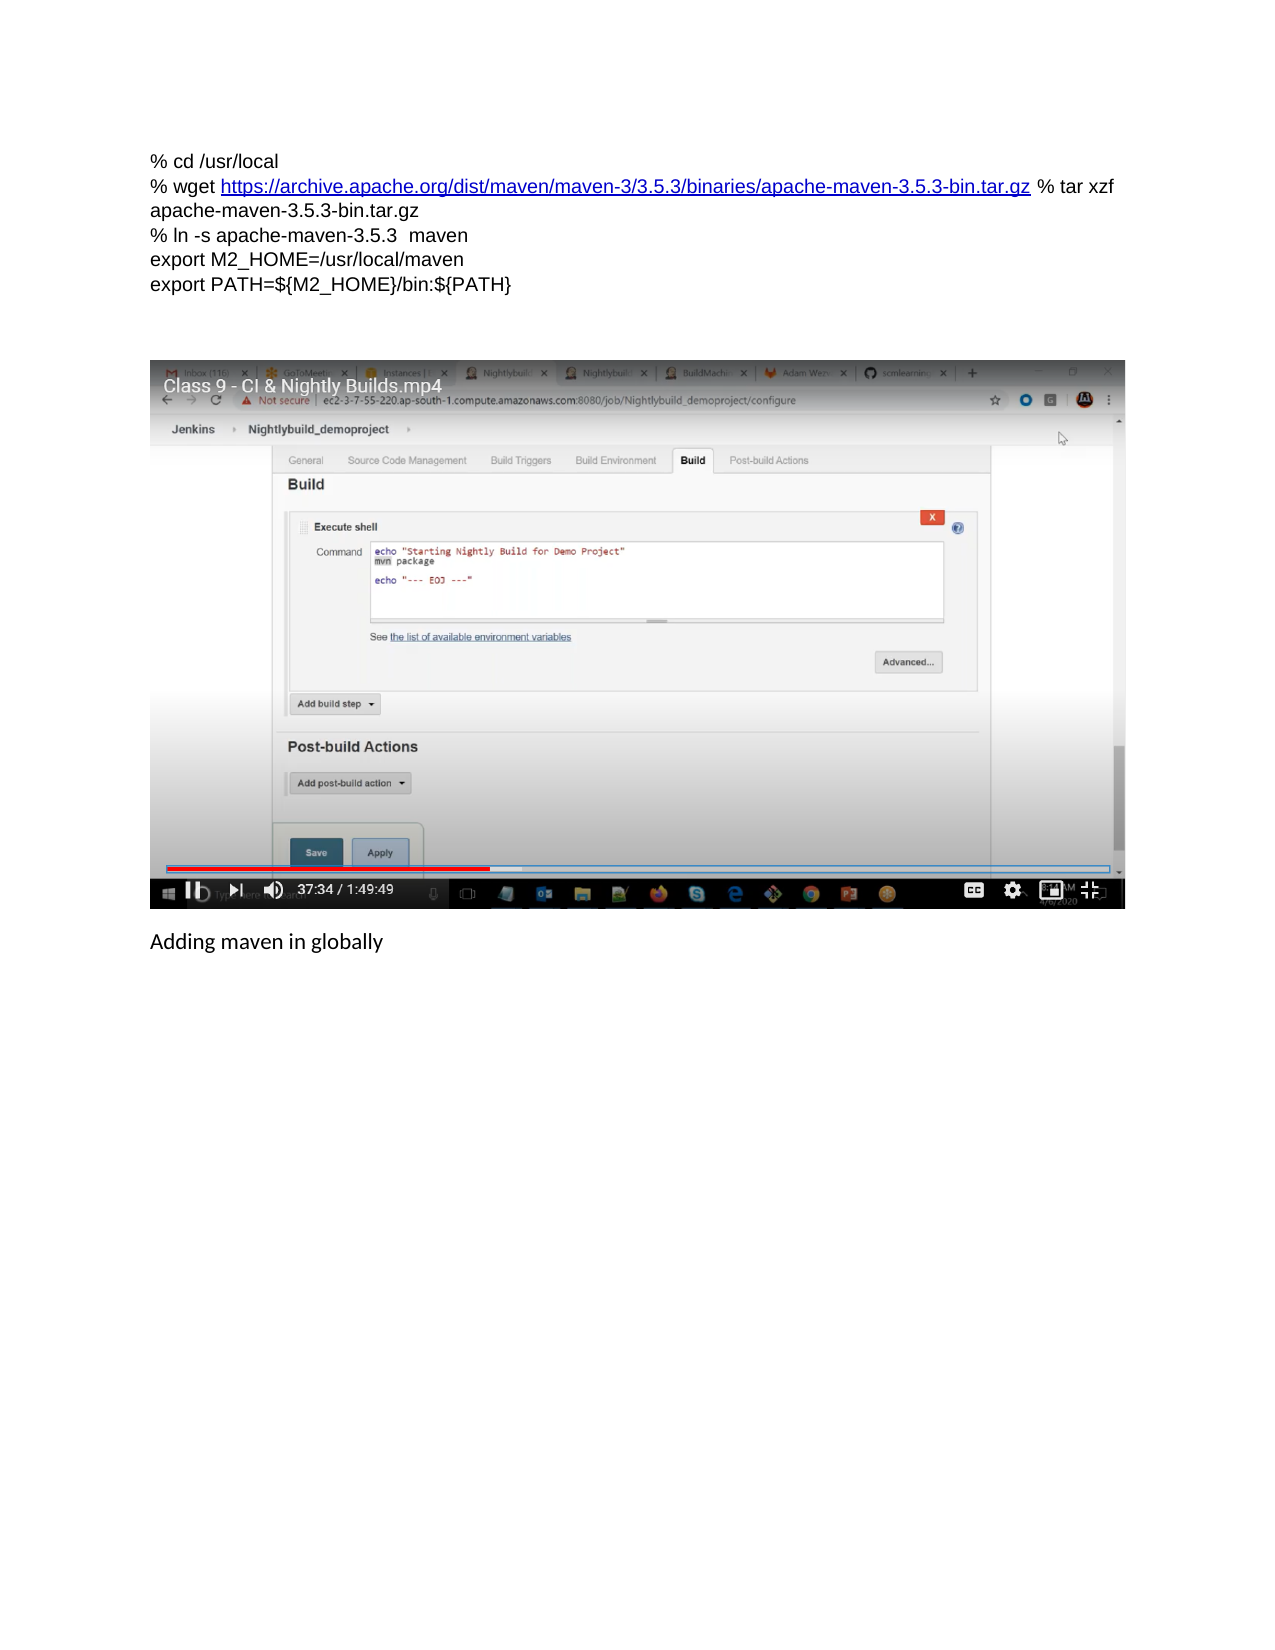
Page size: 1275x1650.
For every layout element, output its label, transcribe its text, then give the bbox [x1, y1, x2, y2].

text % cd /usr/local % wget https://archive.apache.org/dist/maven/maven-3/3.5.3/binaries/apache-maven-3.5.3-bin.tar.gz % tar xzf apache-maven-3.5.3-bin.tar.gz % ln -s apache-maven-3.5.3 maven export M2_HOME=/usr/local/maven export PATH=${M2_HOME}/bin:${PATH} [150, 150, 1125, 295]
picture [150, 360, 1125, 909]
text Adding maven in globally [150, 927, 1125, 955]
